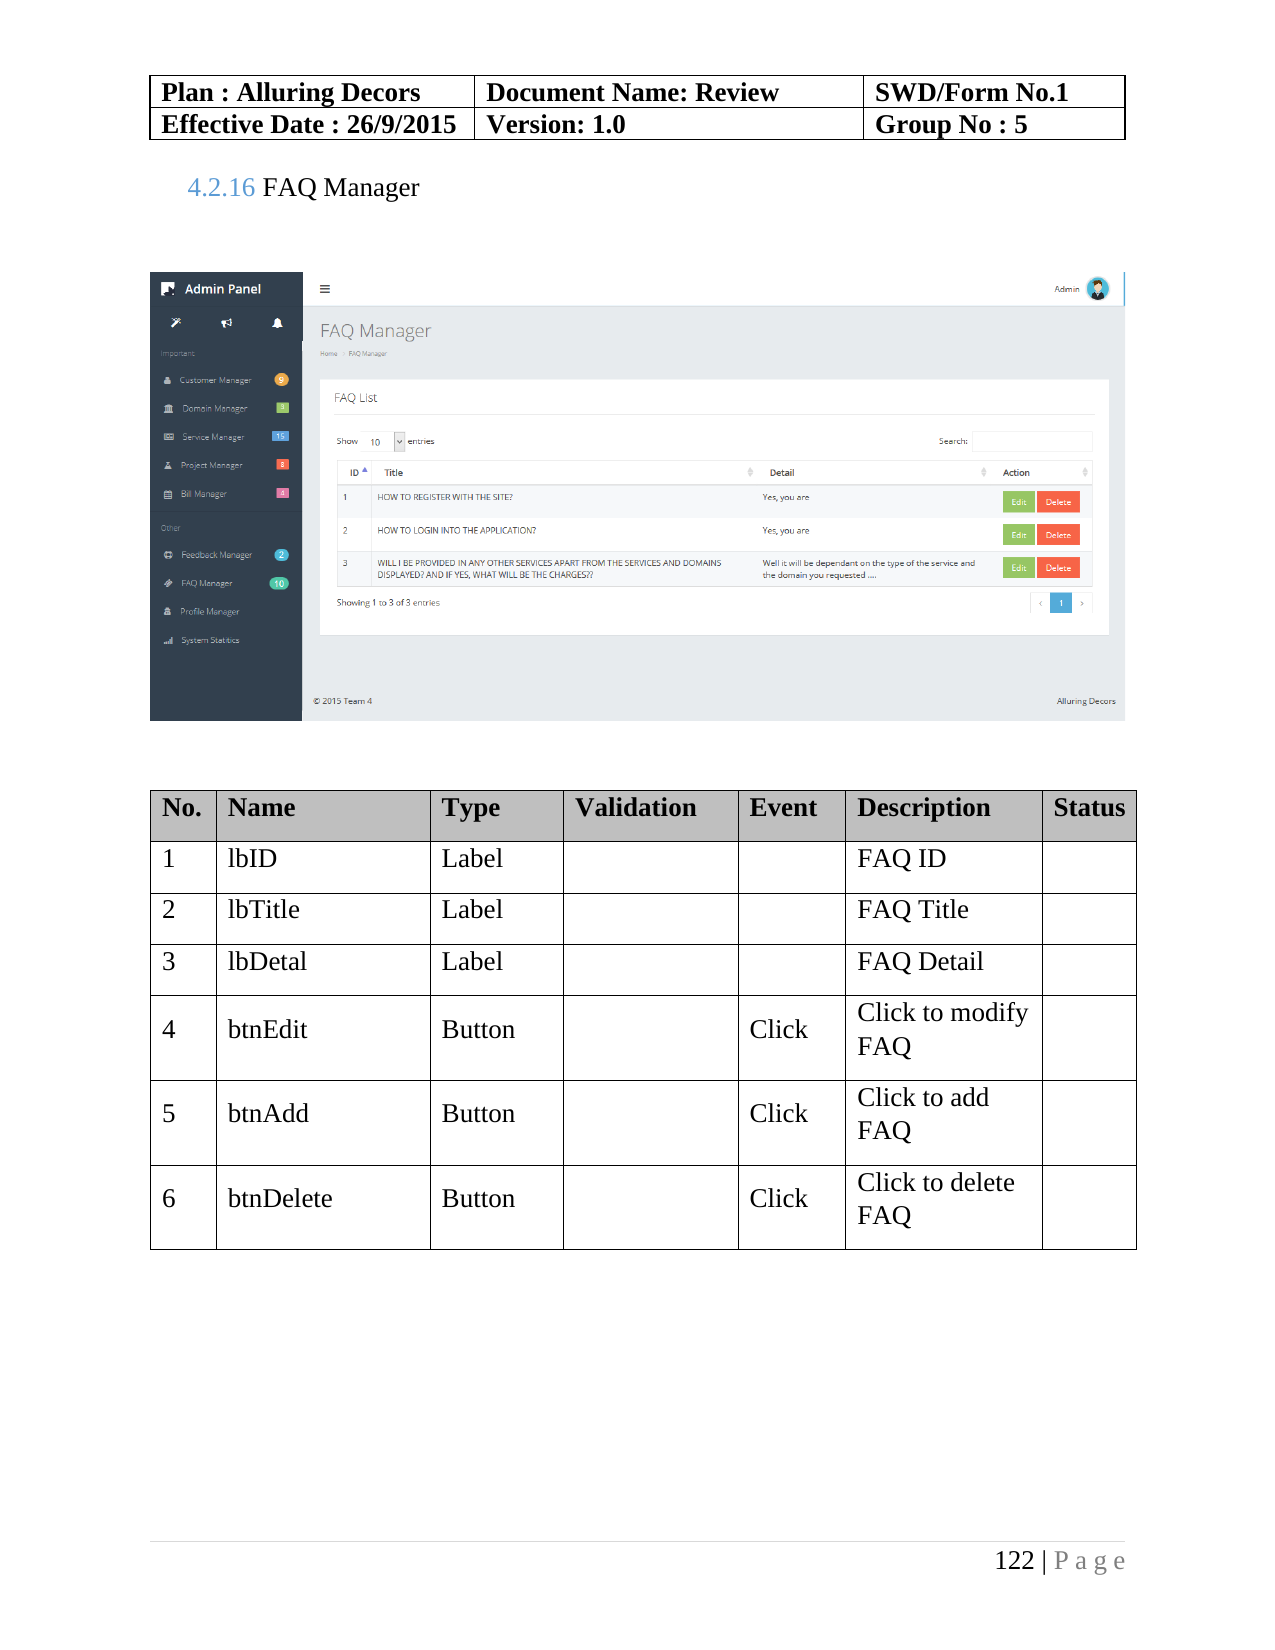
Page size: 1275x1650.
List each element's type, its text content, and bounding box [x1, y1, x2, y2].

list FAQ Manager [187, 172, 1125, 203]
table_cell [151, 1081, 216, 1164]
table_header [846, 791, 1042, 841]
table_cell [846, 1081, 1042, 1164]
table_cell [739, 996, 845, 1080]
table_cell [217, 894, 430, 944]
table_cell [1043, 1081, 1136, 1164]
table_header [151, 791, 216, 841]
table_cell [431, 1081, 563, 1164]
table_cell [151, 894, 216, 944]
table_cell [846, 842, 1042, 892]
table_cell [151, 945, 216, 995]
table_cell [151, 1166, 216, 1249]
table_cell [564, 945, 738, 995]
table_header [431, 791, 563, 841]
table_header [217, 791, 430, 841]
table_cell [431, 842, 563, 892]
picture [150, 272, 1125, 721]
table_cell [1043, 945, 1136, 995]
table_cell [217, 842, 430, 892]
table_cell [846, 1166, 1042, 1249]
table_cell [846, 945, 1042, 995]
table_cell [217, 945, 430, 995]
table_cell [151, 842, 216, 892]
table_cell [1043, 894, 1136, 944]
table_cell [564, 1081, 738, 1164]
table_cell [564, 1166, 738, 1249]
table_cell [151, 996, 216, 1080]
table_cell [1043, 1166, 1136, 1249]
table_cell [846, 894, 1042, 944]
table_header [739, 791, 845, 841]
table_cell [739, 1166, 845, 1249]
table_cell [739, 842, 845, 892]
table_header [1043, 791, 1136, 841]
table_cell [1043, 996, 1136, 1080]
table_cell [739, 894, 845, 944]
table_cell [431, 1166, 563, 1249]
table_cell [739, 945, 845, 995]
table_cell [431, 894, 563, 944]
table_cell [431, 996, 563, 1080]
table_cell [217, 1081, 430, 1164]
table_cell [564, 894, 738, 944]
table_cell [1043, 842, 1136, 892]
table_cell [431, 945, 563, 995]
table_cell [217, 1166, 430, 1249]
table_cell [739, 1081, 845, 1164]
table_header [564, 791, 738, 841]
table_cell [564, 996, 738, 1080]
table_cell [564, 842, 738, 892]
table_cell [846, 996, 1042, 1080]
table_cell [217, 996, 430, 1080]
